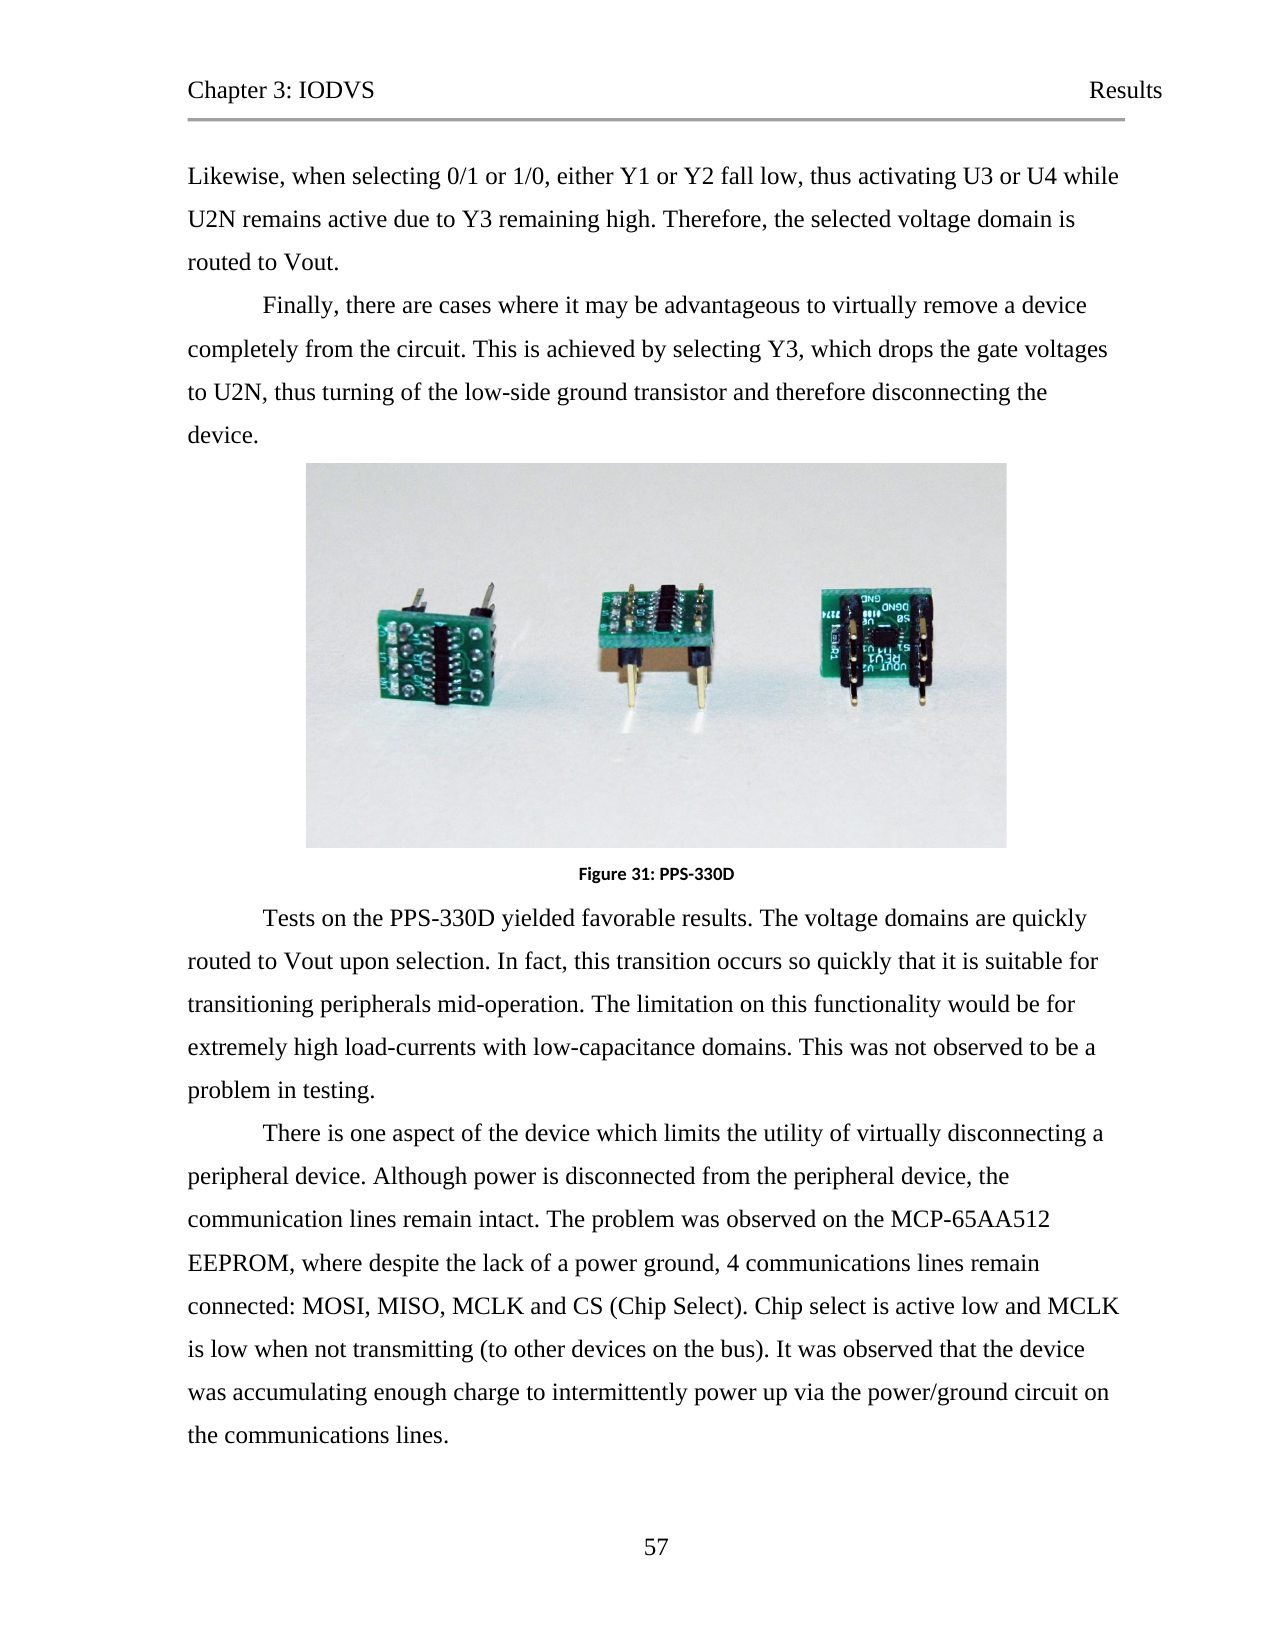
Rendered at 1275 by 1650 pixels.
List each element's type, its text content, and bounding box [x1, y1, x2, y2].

picture [305, 463, 1007, 848]
text Finally, there are cases where it may be advantageous to virtually remove a device completely from the circuit. This is achieved by selecting Y3, which drops the gate voltages to U2N, thus turning of the low-side ground transistor and therefore disconnecting the device. [187, 291, 1125, 449]
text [187, 161, 1125, 276]
text Tests on the PPS-330D yielded favorable results. The voltage domains are quickly routed to Vout upon selection. In fact, this transition occurs so quickly that it is suitable for transitioning peripherals mid-operation. The limitation on this functionality would be for extremely high load-currents with low-capacitance domains. This was not observed to be a problem in testing. [187, 903, 1125, 1104]
text Figure 31: PPS-330D [187, 862, 1125, 885]
text There is one aspect of the device which limits the utility of virtually disconnecting a peripheral device. Although power is disconnected from the peripheral device, the communication lines remain intact. The problem was observed on the MCP-65AA512 EEPROM, where despite the lack of a power ground, 4 communications lines remain connected: MOSI, MISO, MCLK and CS (Chip Select). Chip select is active low and MCLK is low when not transmitting (to other devices on the bus). It was observed that the device was accumulating enough charge to intermittently power up via the power/ground circuit on the communications lines. [187, 1118, 1125, 1449]
